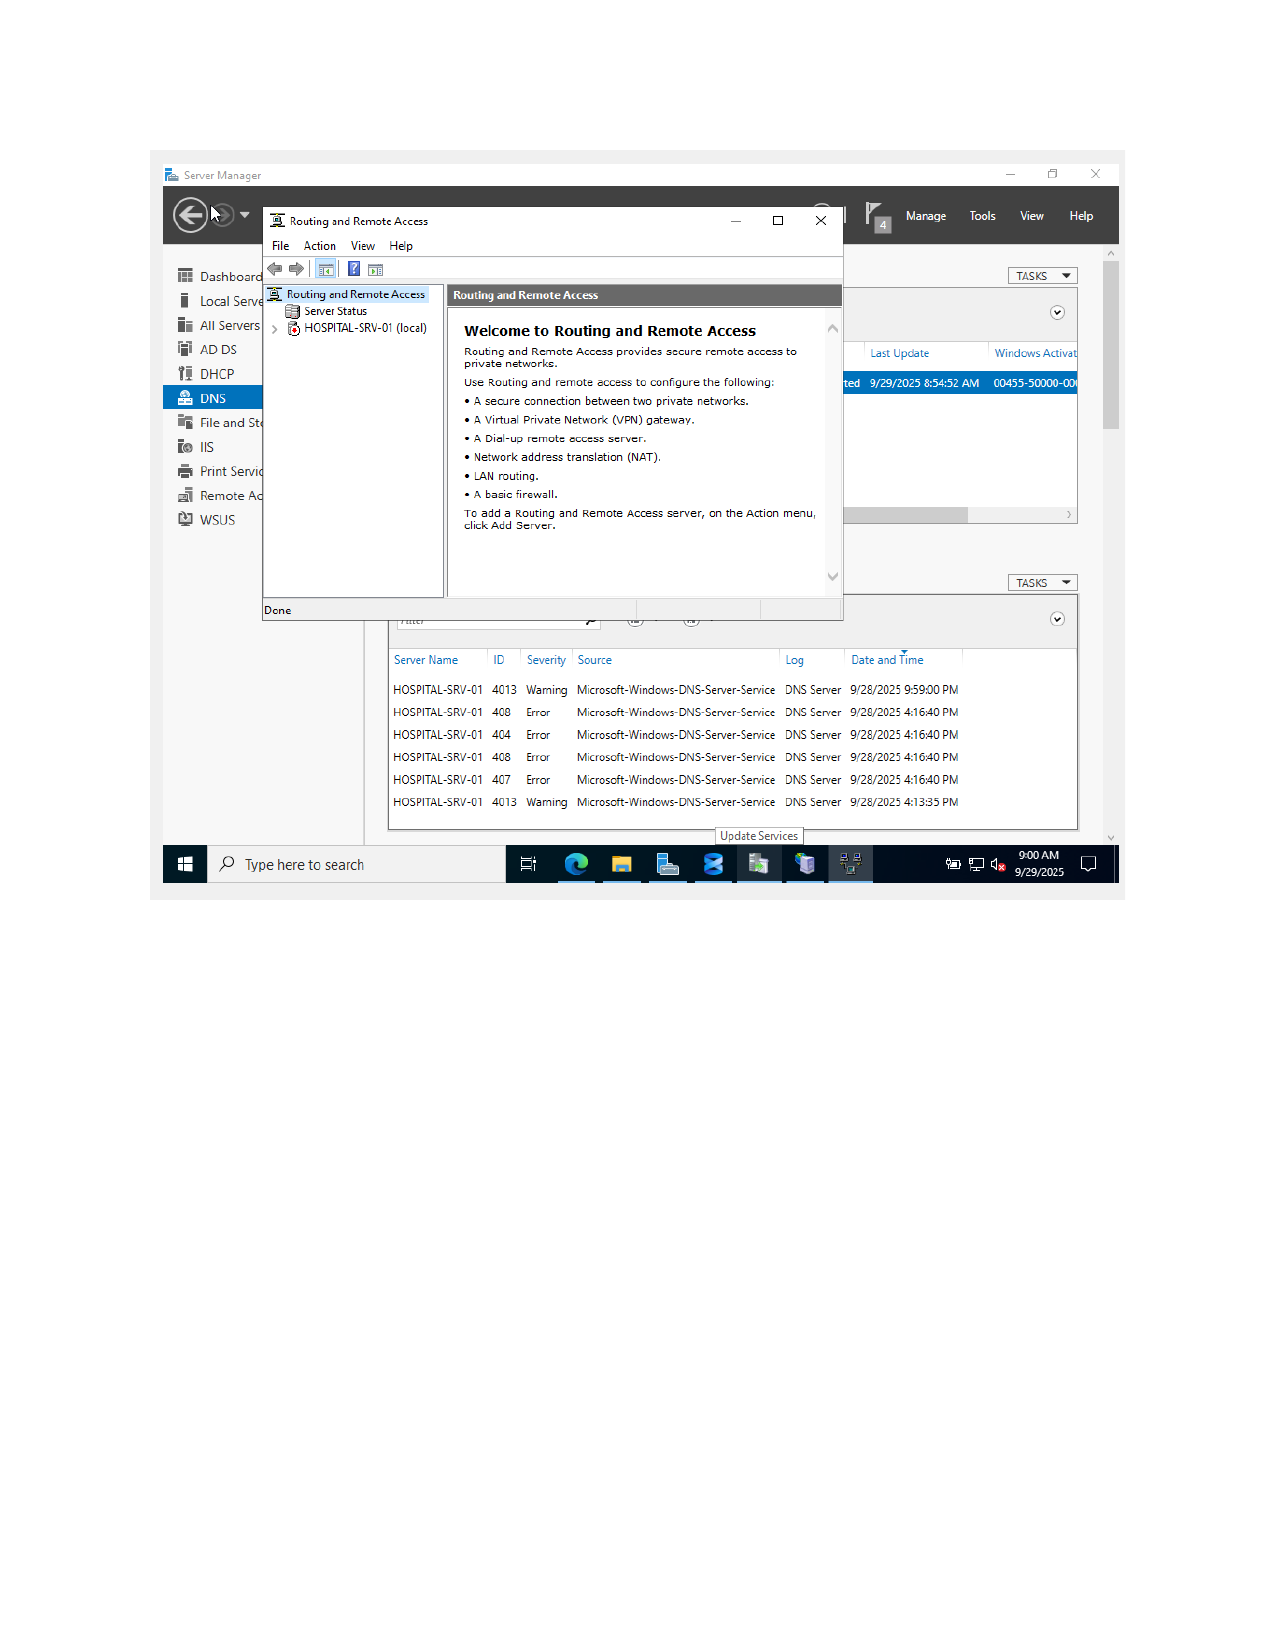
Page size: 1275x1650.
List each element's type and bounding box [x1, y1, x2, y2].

picture [150, 150, 1125, 900]
